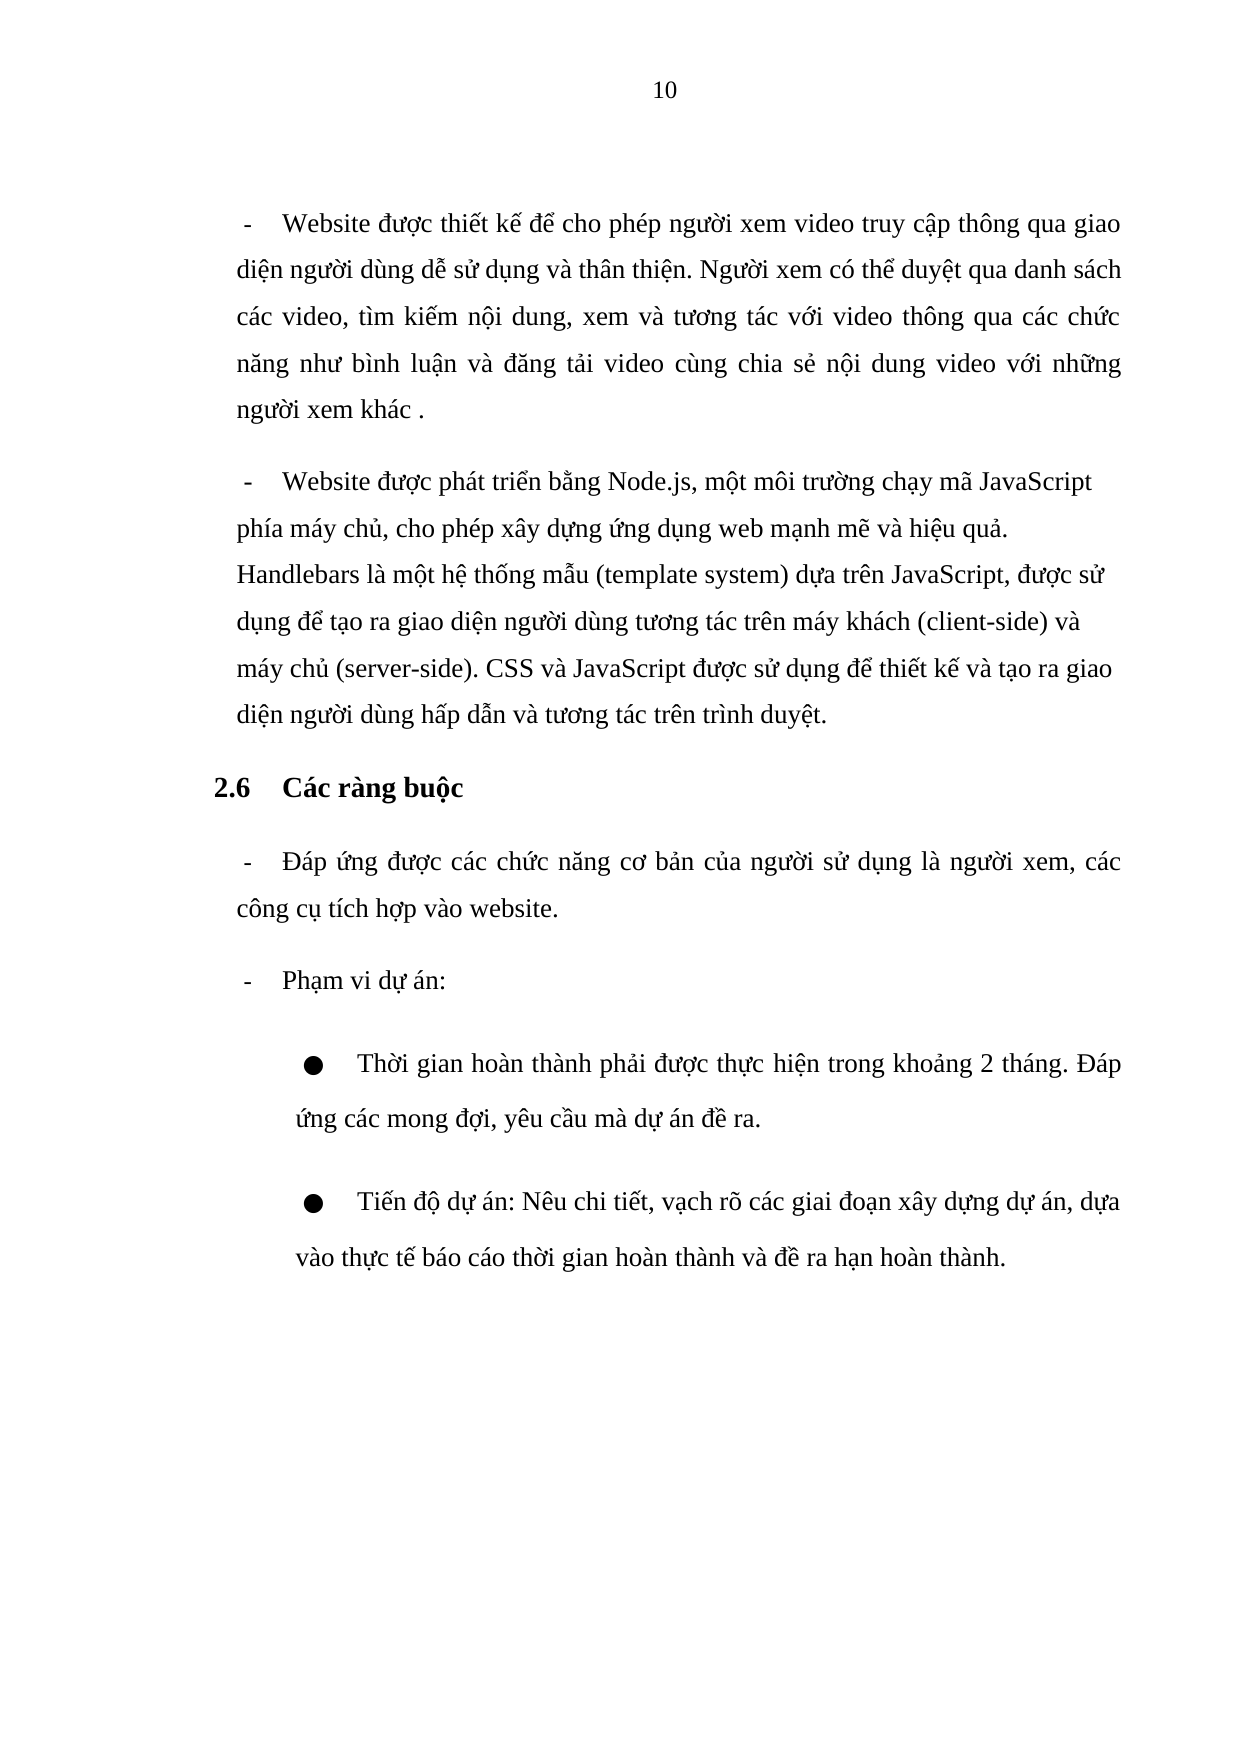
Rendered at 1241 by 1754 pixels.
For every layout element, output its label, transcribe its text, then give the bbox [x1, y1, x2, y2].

list Các ràng buộc [207, 770, 1122, 804]
list Đáp ứng được các chức năng cơ bản của người sử dụng là người xem, các công cụ tích hợp vào website. [236, 845, 1122, 923]
list Phạm vi dự án: [236, 964, 1122, 995]
list Thời gian hoàn thành phải được thực hiện trong khoảng 2 tháng. Đáp ứng các mong đợi, yêu cầu mà dự án đề ra. [295, 1035, 1122, 1133]
list Tiến độ dự án: Nêu chi tiết, vạch rõ các giai đoạn xây dựng dự án, dựa vào thực tế báo cáo thời gian hoàn thành và đề ra hạn hoàn thành. [295, 1174, 1122, 1272]
list Website được thiết kế để cho phép người xem video truy cập thông qua giao diện người dùng dễ sử dụng và thân thiện. Người xem có thể duyệt qua danh sách các video, tìm kiếm nội dung, xem và tương tác với video thông qua các chức năng như bình luận và đăng tải video cùng chia sẻ nội dung video với những người xem khác . [236, 207, 1122, 424]
list Website được phát triển bằng Node.js, một môi trường chạy mã JavaScript phía máy chủ, cho phép xây dựng ứng dụng web mạnh mẽ và hiệu quả. Handlebars là một hệ thống mẫu (template system) dựa trên JavaScript, được sử dụng để tạo ra giao diện người dùng tương tác trên máy khách (client-side) và máy chủ (server-side). CSS và JavaScript được sử dụng để thiết kế và tạo ra giao diện người dùng hấp dẫn và tương tác trên trình duyệt. [236, 465, 1122, 729]
